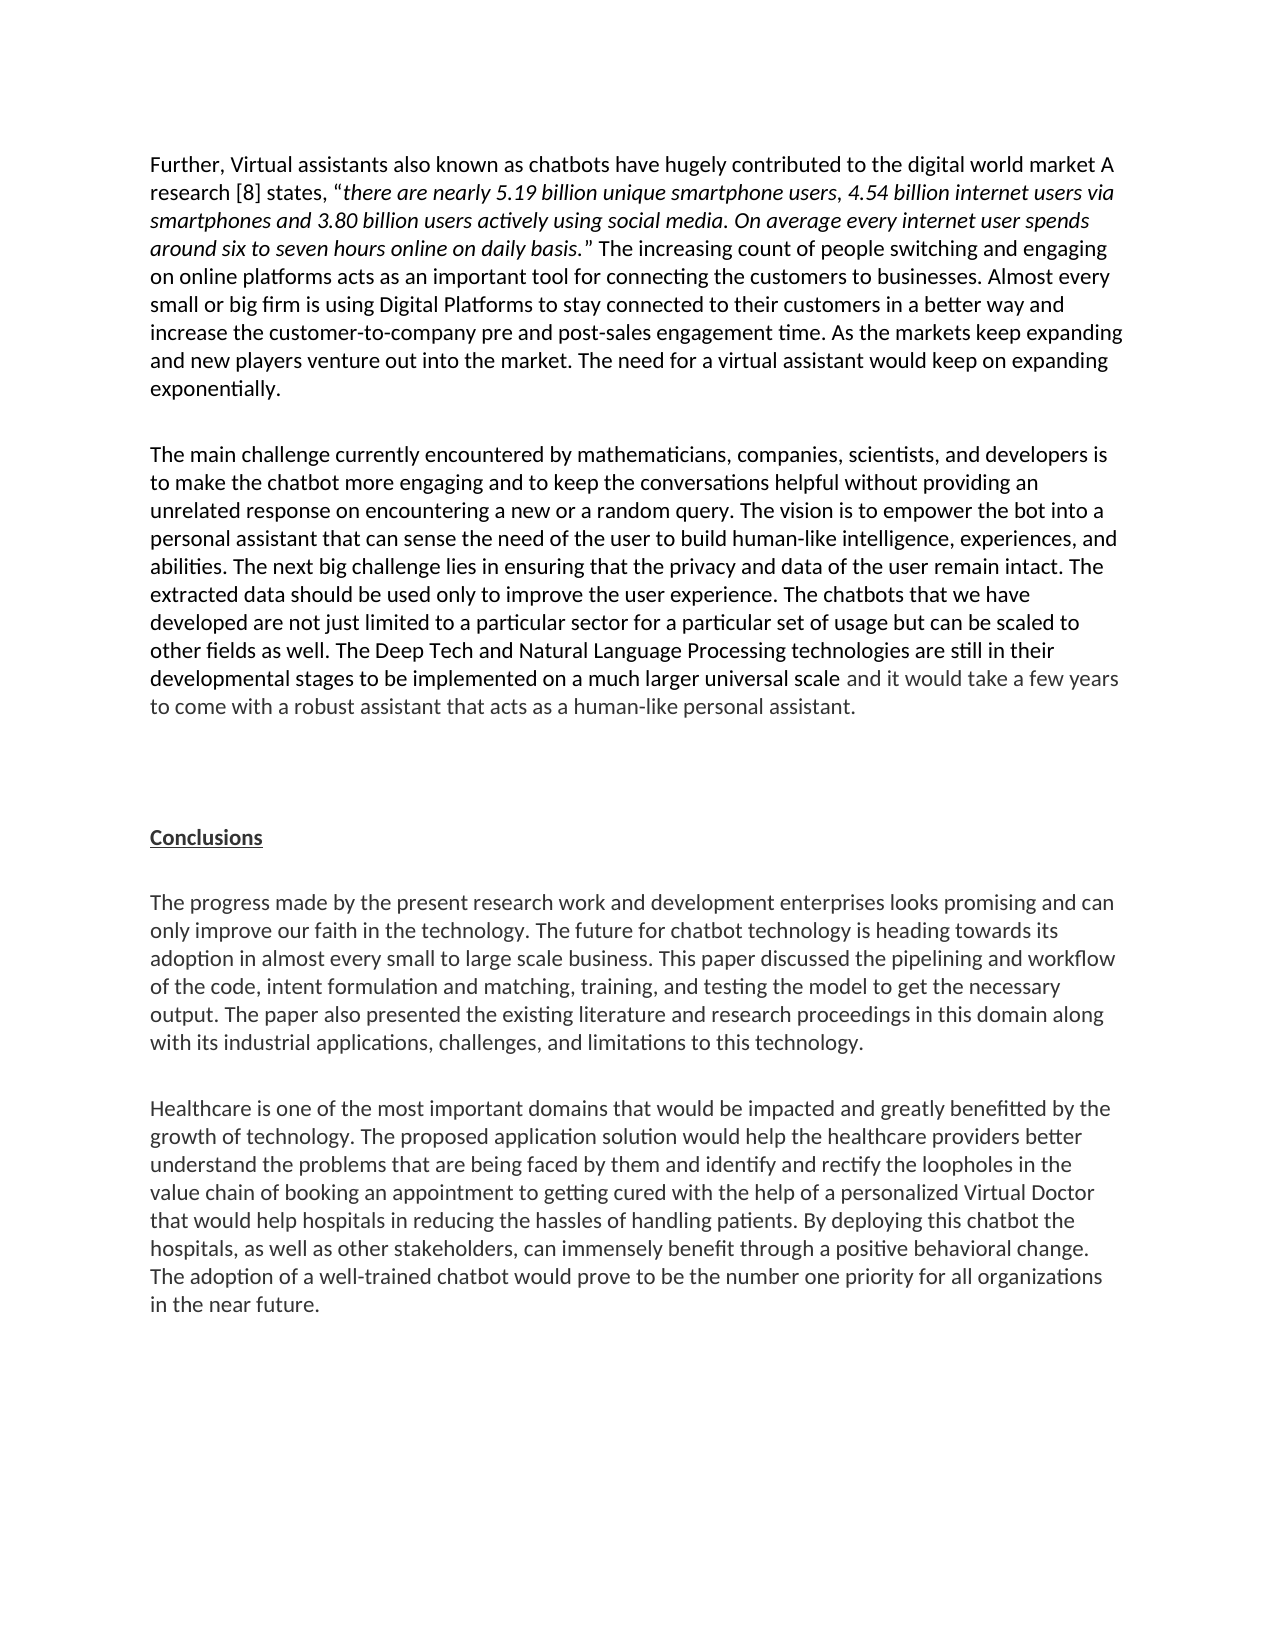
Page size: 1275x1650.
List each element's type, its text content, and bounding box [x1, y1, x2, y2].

text The progress made by the present research work and development enterprises looks promising and can only improve our faith in the technology. The future for chatbot technology is heading towards its adoption in almost every small to large scale business. This paper discussed the pipelining and workflow of the code, intent formulation and matching, training, and testing the model to get the necessary output. The paper also presented the existing literature and research proceedings in this domain along with its industrial applications, challenges, and limitations to this technology. [150, 888, 1125, 1057]
text The main challenge currently encountered by mathematicians, companies, scientists, and developers is to make the chatbot more engaging and to keep the conversations helpful without providing an unrelated response on encountering a new or a random query. The vision is to empower the bot into a personal assistant that can sense the need of the user to build human-like intelligence, experiences, and abilities. The next big challenge lies in ensuring that the privacy and data of the user remain intact. The extracted data should be used only to improve the user experience. The chatbots that we have developed are not just limited to a particular sector for a particular set of usage but can be scaled to other fields as well. The Deep Tech and Natural Language Processing technologies are still in their developmental stages to be implemented on a much larger universal scale and it would take a few years to come with a robust assistant that acts as a human-like personal assistant. [150, 440, 1125, 720]
text Further, Virtual assistants also known as chatbots have hugely contributed to the digital world market A research [8] states, “there are nearly 5.19 billion unique smartphone users, 4.54 billion internet users via smartphones and 3.80 billion users actively using social media. On average every internet user spends around six to seven hours online on daily basis.” The increasing count of people switching and engaging on online platforms acts as an important tool for connecting the customers to businesses. Almost every small or big firm is using Digital Platforms to stay connected to their customers in a better way and increase the customer-to-company pre and post-sales engagement time. As the markets keep expanding and new players venture out into the market. The need for a virtual assistant would keep on expanding exponentially. [150, 150, 1125, 402]
text Conclusions [150, 823, 1125, 851]
text Healthcare is one of the most important domains that would be impacted and greatly benefitted by the growth of technology. The proposed application solution would help the healthcare providers better understand the problems that are being faced by them and identify and rectify the loopholes in the value chain of booking an appointment to getting cured with the help of a personalized Virtual Doctor that would help hospitals in reducing the hassles of handling patients. By deploying this chatbot the hospitals, as well as other stakeholders, can immensely benefit through a positive behavioral change. The adoption of a well-trained chatbot would prove to be the number one priority for all organizations in the near future. [150, 1094, 1125, 1318]
